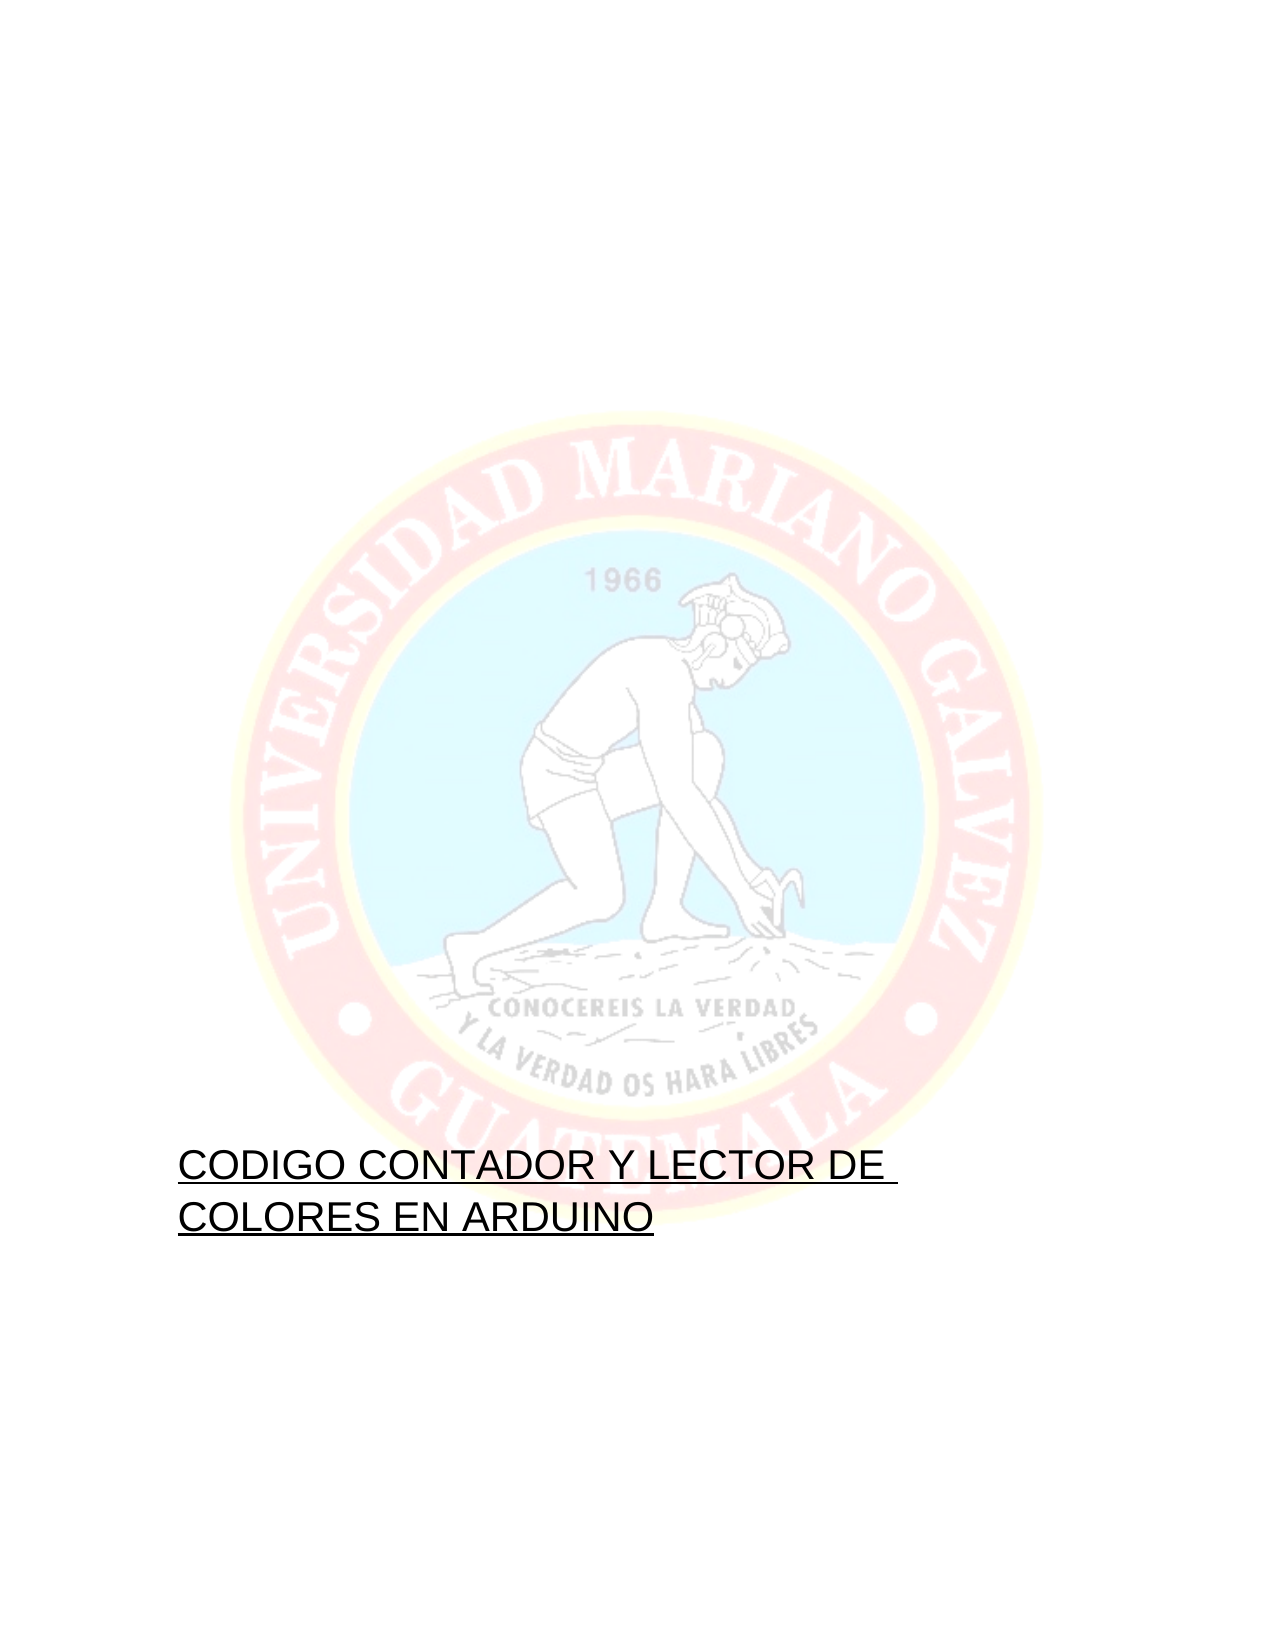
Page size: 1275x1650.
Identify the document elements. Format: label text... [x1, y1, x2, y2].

text CODIGO CONTADOR Y LECTOR DE COLORES EN ARDUINO [177, 1140, 1098, 1240]
